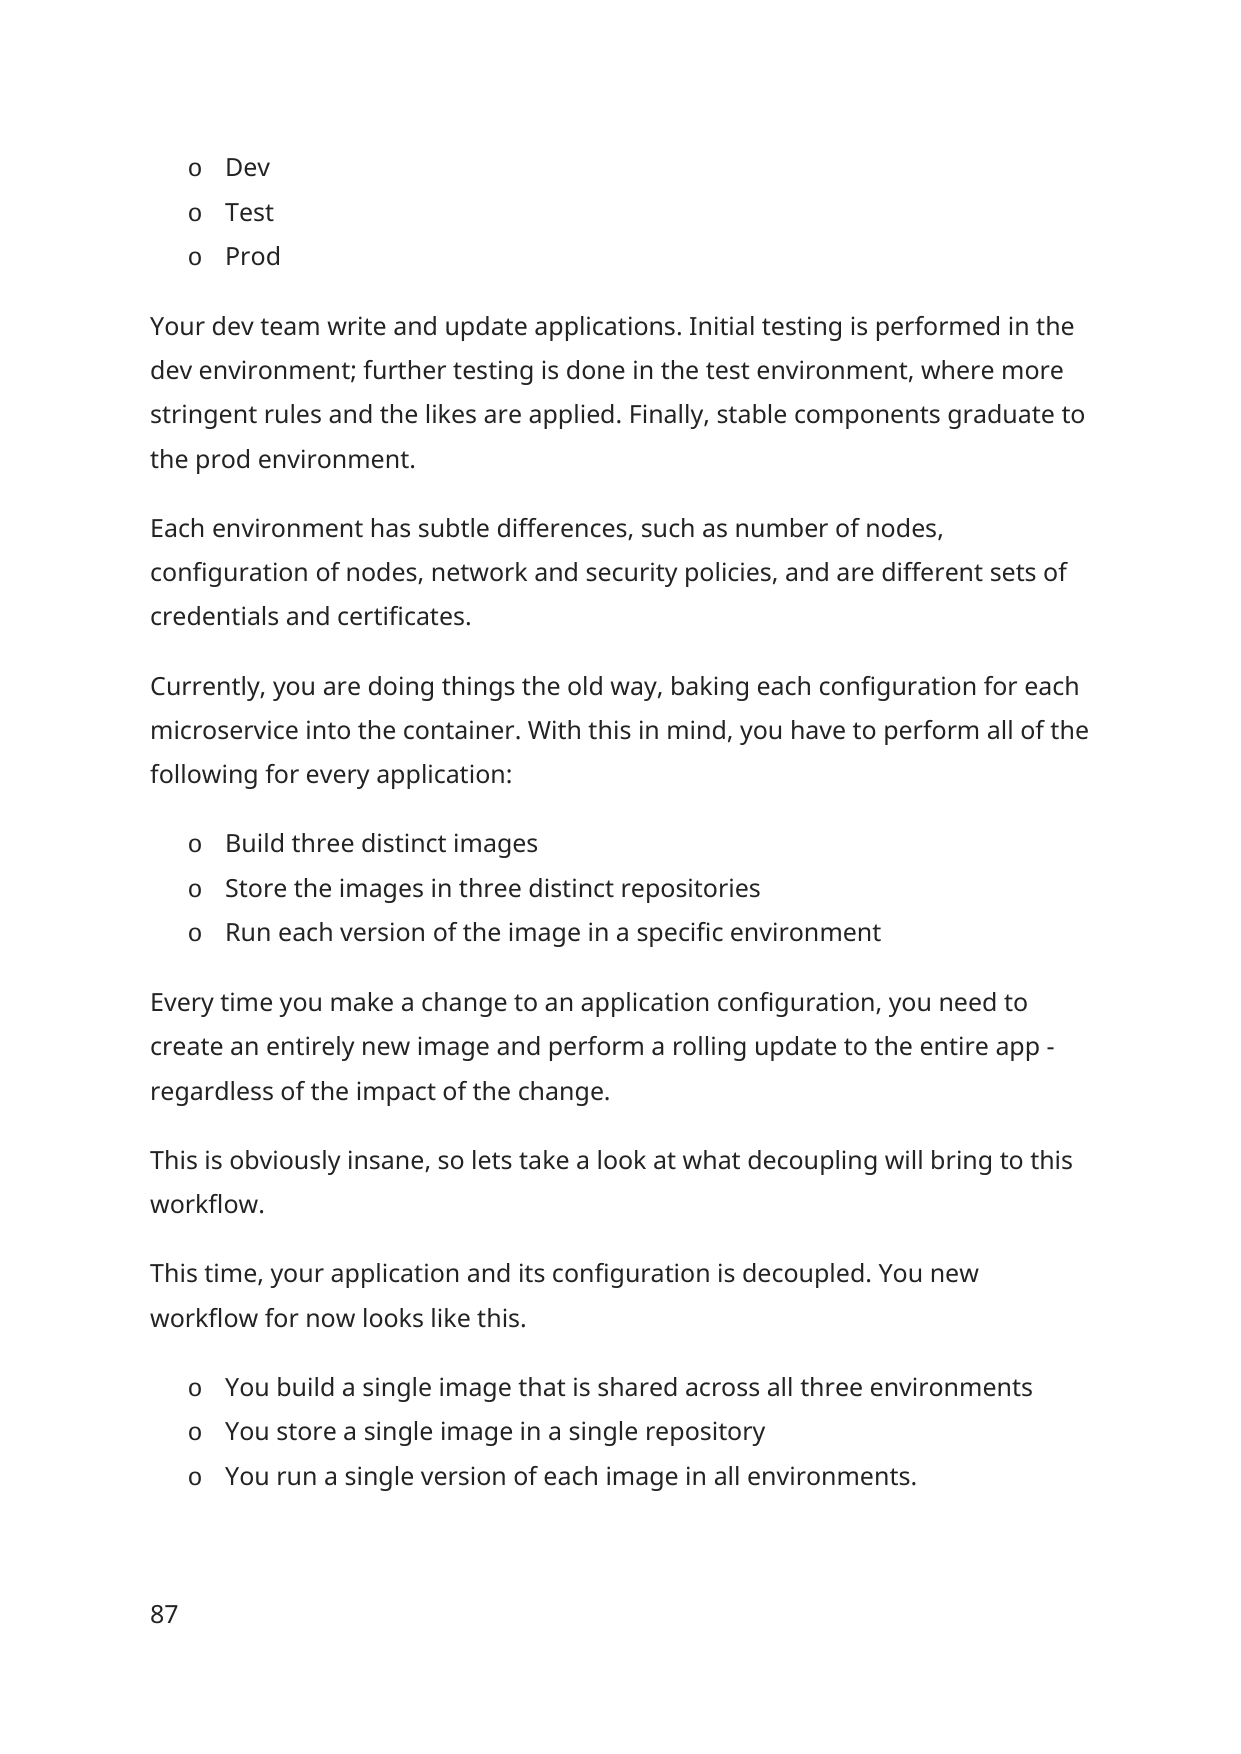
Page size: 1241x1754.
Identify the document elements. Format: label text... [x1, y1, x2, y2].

text This time, your application and its configuration is decoupled. You new workflow for now looks like this. [150, 1256, 1090, 1334]
text Every time you make a change to an application configuration, you need to create an entirely new image and perform a rolling update to the entire app - regardless of the impact of the change. [150, 984, 1090, 1107]
list Build three distinct images [187, 826, 1090, 860]
list Run each version of the image in a specific environment [187, 915, 1090, 949]
list Test [187, 194, 1090, 229]
text Your dev team write and update applications. Initial testing is performed in the dev environment; further testing is done in the test environment, where more stringent rules and the likes are applied. Finally, stable components graduate to the prod environment. [150, 308, 1090, 475]
list Prod [187, 239, 1090, 273]
list Store the images in three distinct repositories [187, 871, 1090, 905]
list You store a single image in a single repository [187, 1414, 1090, 1448]
list You build a single image that is shared across all three environments [187, 1369, 1090, 1404]
text This is obviously insane, so lets take a look at what decoupling will bring to this workflow. [150, 1142, 1090, 1221]
list You run a single version of each image in all environments. [187, 1458, 1090, 1493]
text Currently, you are doing things the old way, baking each configuration for each microservice into the container. With this in mind, you have to perform all of the following for every application: [150, 668, 1090, 791]
text Each environment has subtle differences, such as number of nodes, configuration of nodes, network and security policies, and are different sets of credentials and certificates. [150, 511, 1090, 633]
list Dev [187, 150, 1090, 184]
